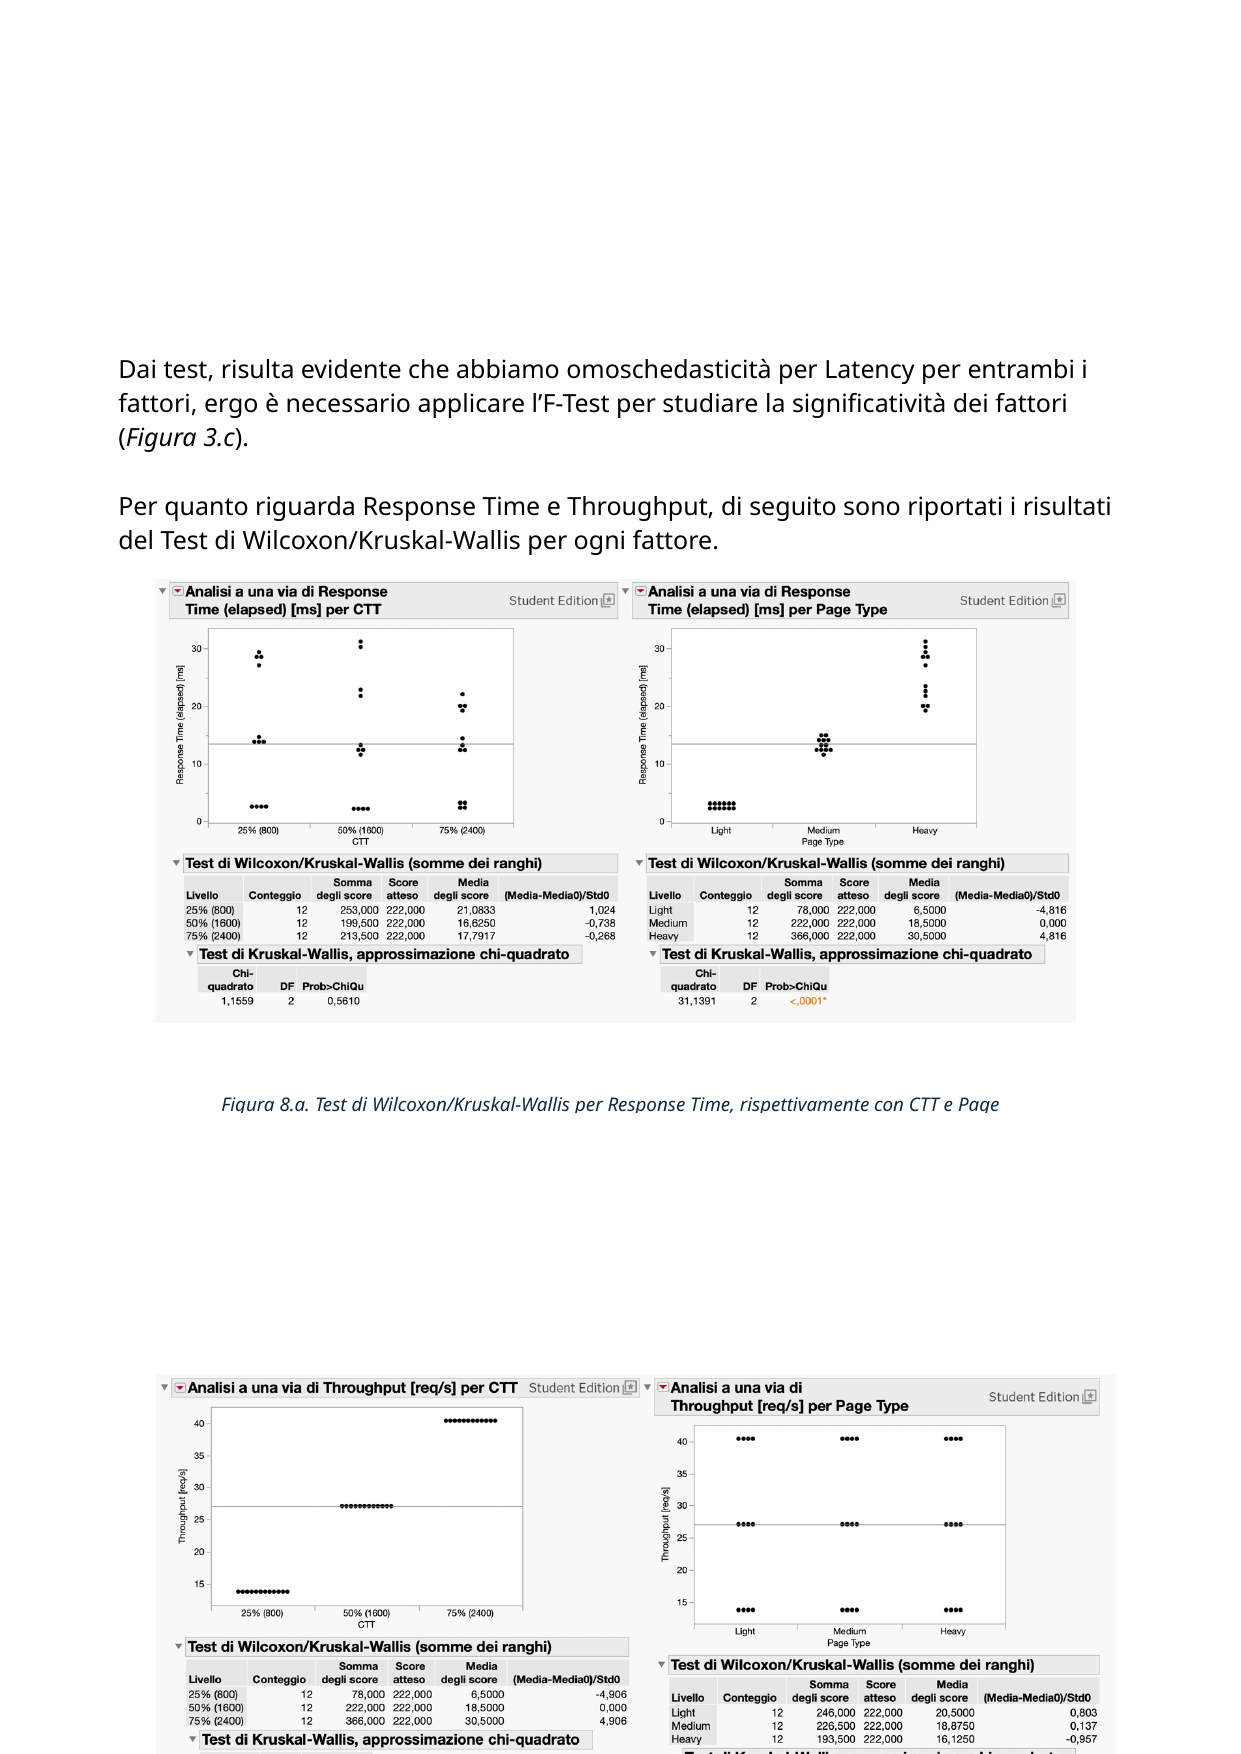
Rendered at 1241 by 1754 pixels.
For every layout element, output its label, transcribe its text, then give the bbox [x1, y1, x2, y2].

picture [155, 1374, 1117, 1754]
text Dai test, risulta evidente che abbiamo omoschedasticità per Latency per entrambi i fattori, ergo è necessario applicare l’F-Test per studiare la significatività dei fattori (Figura 3.c). [118, 352, 1122, 454]
picture [155, 579, 1076, 1023]
text Per quanto riguarda Response Time e Throughput, di seguito sono riportati i risultati del Test di Wilcoxon/Kruskal-Wallis per ogni fattore. [118, 488, 1122, 556]
